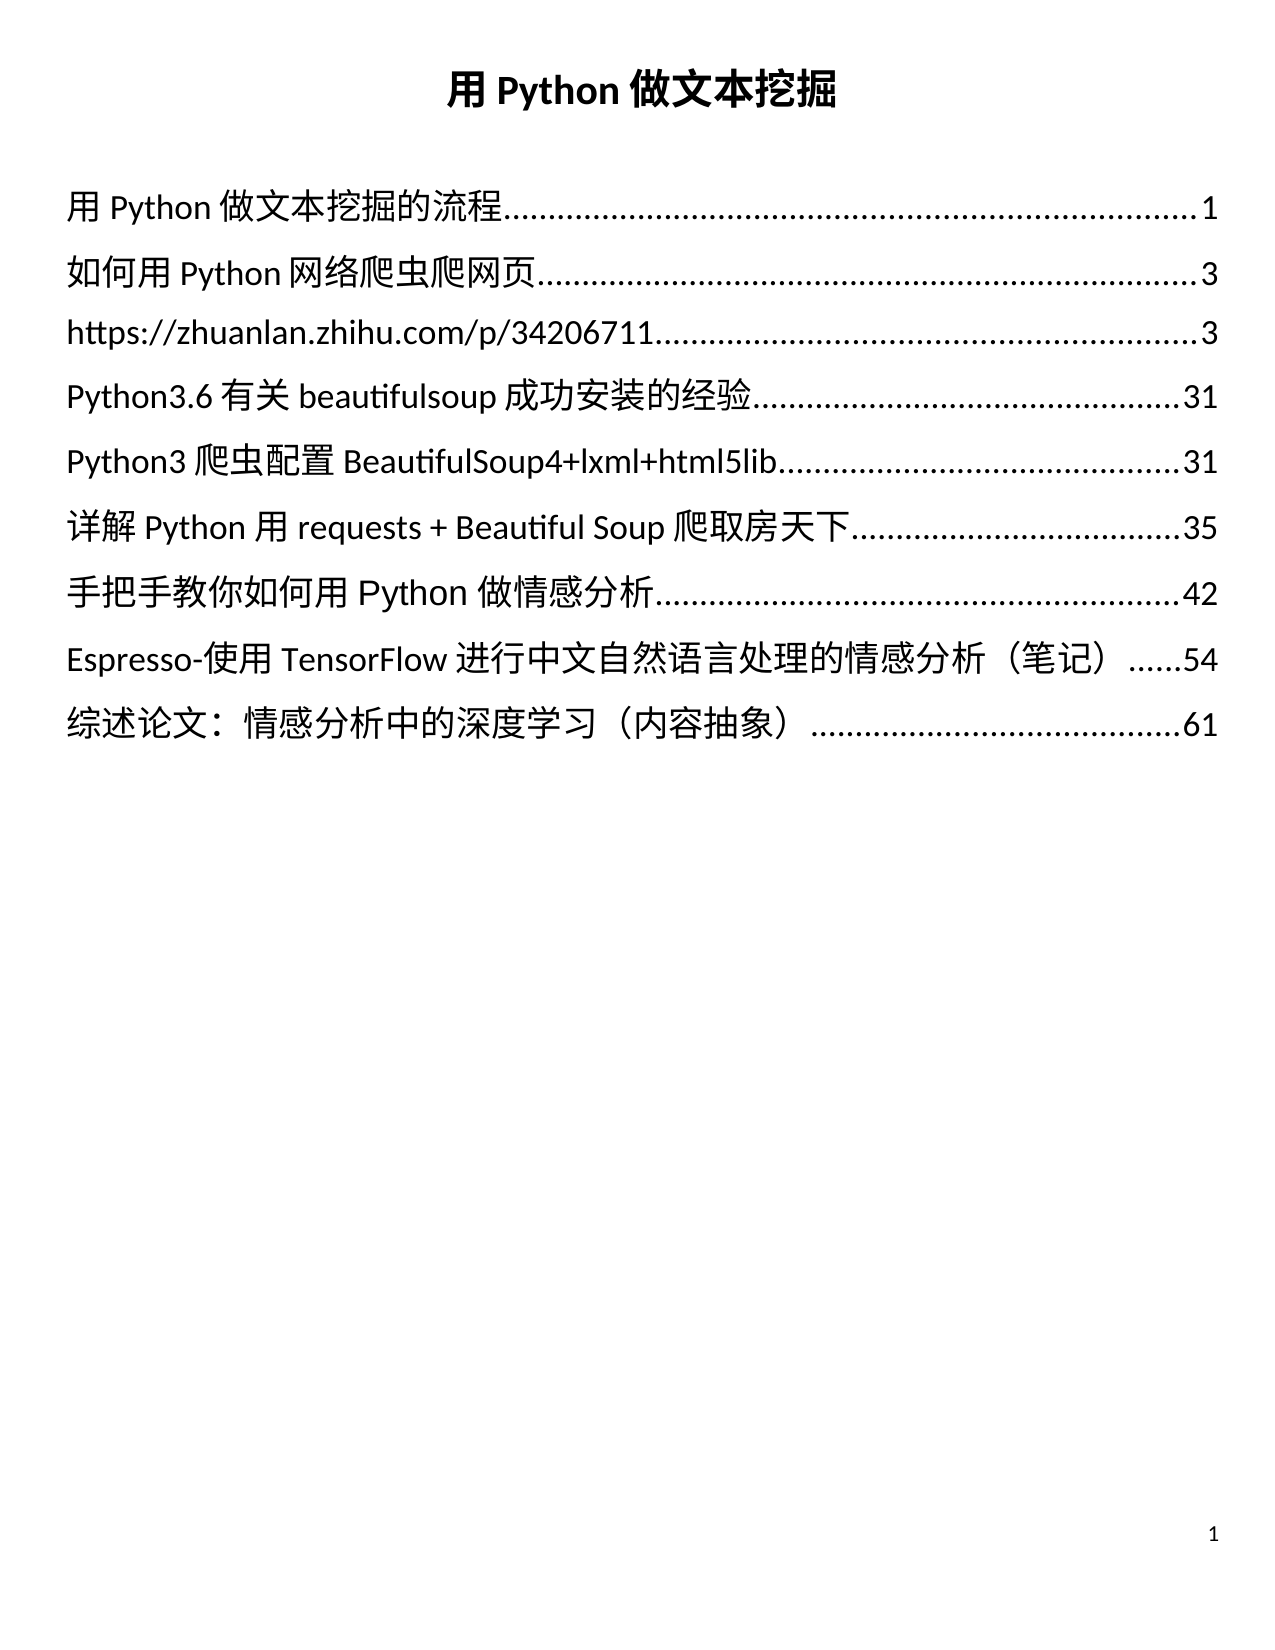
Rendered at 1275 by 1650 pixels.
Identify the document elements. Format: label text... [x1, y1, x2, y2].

text 用Python 做文本挖掘 [66, 56, 1219, 117]
text 综述论文：情感分析中的深度学习（内容抽象） 61 [66, 696, 1219, 747]
text 用 Python 做文本挖掘的流程 1 [66, 179, 1219, 230]
text 详解Python 用 requests + Beautiful Soup 爬取房天下 35 [66, 499, 1219, 550]
text https://zhuanlan.zhihu.com/p/34206711 3 [66, 310, 1219, 353]
text Espresso-使用TensorFlow进行中文自然语言处理的情感分析（笔记） 54 [66, 630, 1219, 681]
text 如何用Python网络爬虫爬网页 3 [66, 244, 1219, 296]
text Python3 爬虫配置BeautifulSoup4+lxml+html5lib 31 [66, 433, 1219, 484]
text Python3.6有关beautifulsoup成功安装的经验 31 [66, 367, 1219, 418]
text 手把手教你如何用 Python 做情感分析 42 [66, 564, 1219, 616]
